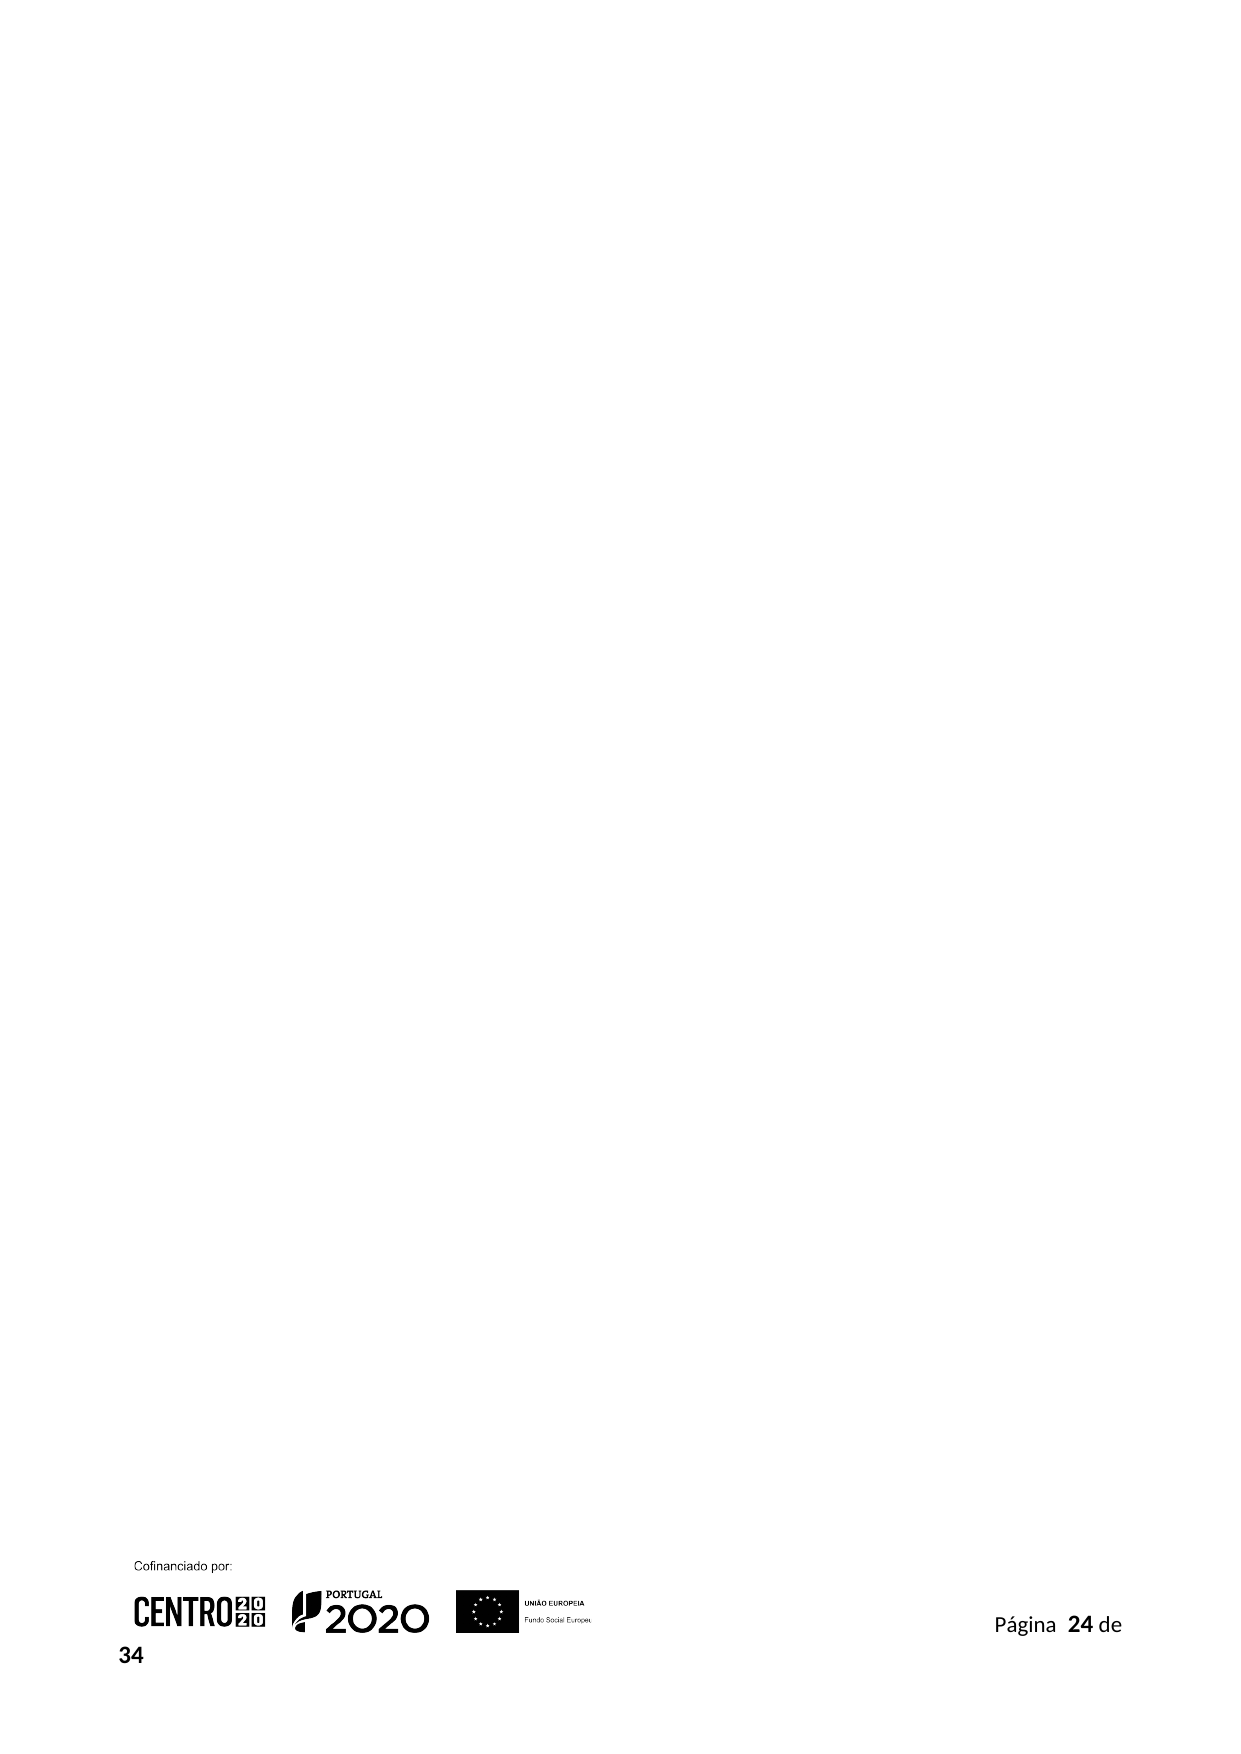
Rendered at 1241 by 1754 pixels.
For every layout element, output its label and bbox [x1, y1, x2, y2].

picture [134, 1561, 592, 1633]
